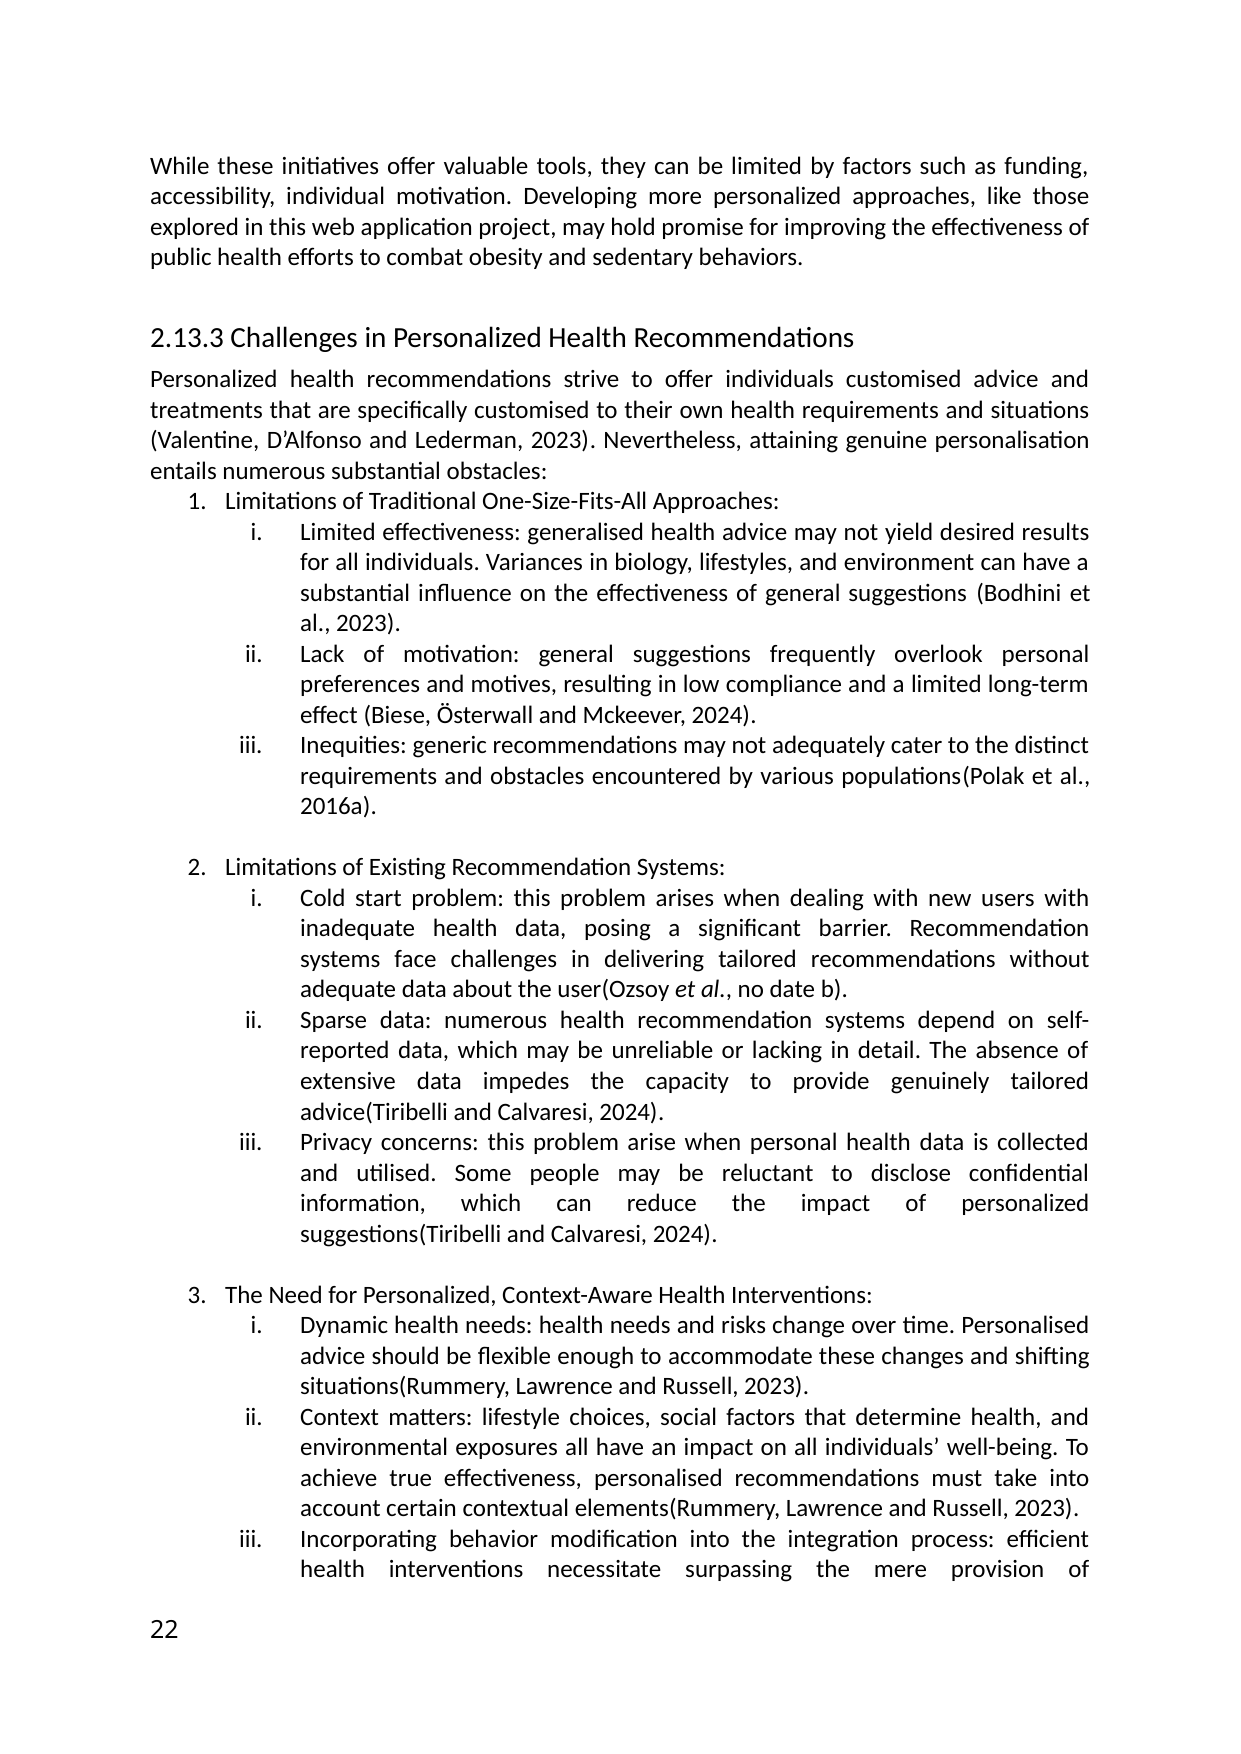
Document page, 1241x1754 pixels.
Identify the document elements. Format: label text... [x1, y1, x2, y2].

subtitle 2.13.3 Challenges in Personalized Health Recommendations [150, 319, 1090, 355]
list Privacy concerns: this problem arise when personal health data is collected and utilised. Some people may be reluctant to disclose confidential information, which can reduce the impact of personalized suggestions. [262, 1126, 1090, 1248]
list Limited effectiveness: generalised health advice may not yield desired results for all individuals. Variances in biology, lifestyles, and environment can have a substantial influence on the effectiveness of general suggestions . [262, 516, 1090, 638]
text While these initiatives offer valuable tools, they can be limited by factors such as funding, accessibility, individual motivation. Developing more personalized approaches, like those explored in this web application project, may hold promise for improving the effectiveness of public health efforts to combat obesity and sedentary behaviors. [150, 150, 1090, 272]
list Sparse data: numerous health recommendation systems depend on self-reported data, which may be unreliable or lacking in detail. The absence of extensive data impedes the capacity to provide genuinely tailored advice. [262, 1004, 1090, 1126]
list Lack of motivation: general suggestions frequently overlook personal preferences and motives, resulting in low compliance and a limited long-term effect . [262, 638, 1090, 729]
list Inequities: generic recommendations may not adequately cater to the distinct requirements and obstacles encountered by various populations. [262, 729, 1090, 821]
list Context matters: lifestyle choices, social factors that determine health, and environmental exposures all have an impact on all individuals’ well-being. To achieve true effectiveness, personalised recommendations must take into account certain contextual elements. [262, 1401, 1090, 1523]
list Dynamic health needs: health needs and risks change over time. Personalised advice should be flexible enough to accommodate these changes and shifting situations. [262, 1309, 1090, 1401]
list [262, 1523, 1090, 1584]
list Limitations of Traditional One-Size-Fits-All Approaches: [187, 485, 1090, 516]
list The Need for Personalized, Context-Aware Health Interventions: [187, 1279, 1090, 1309]
list Cold start problem: this problem arises when dealing with new users with inadequate health data, posing a significant barrier. Recommendation systems face challenges in delivering tailored recommendations without adequate data about the user. [262, 882, 1090, 1004]
list Limitations of Existing Recommendation Systems: [187, 852, 1090, 882]
text Personalized health recommendations strive to offer individuals customised advice and treatments that are specifically customised to their own health requirements and situations . Nevertheless, attaining genuine personalisation entails numerous substantial obstacles: [150, 363, 1090, 485]
